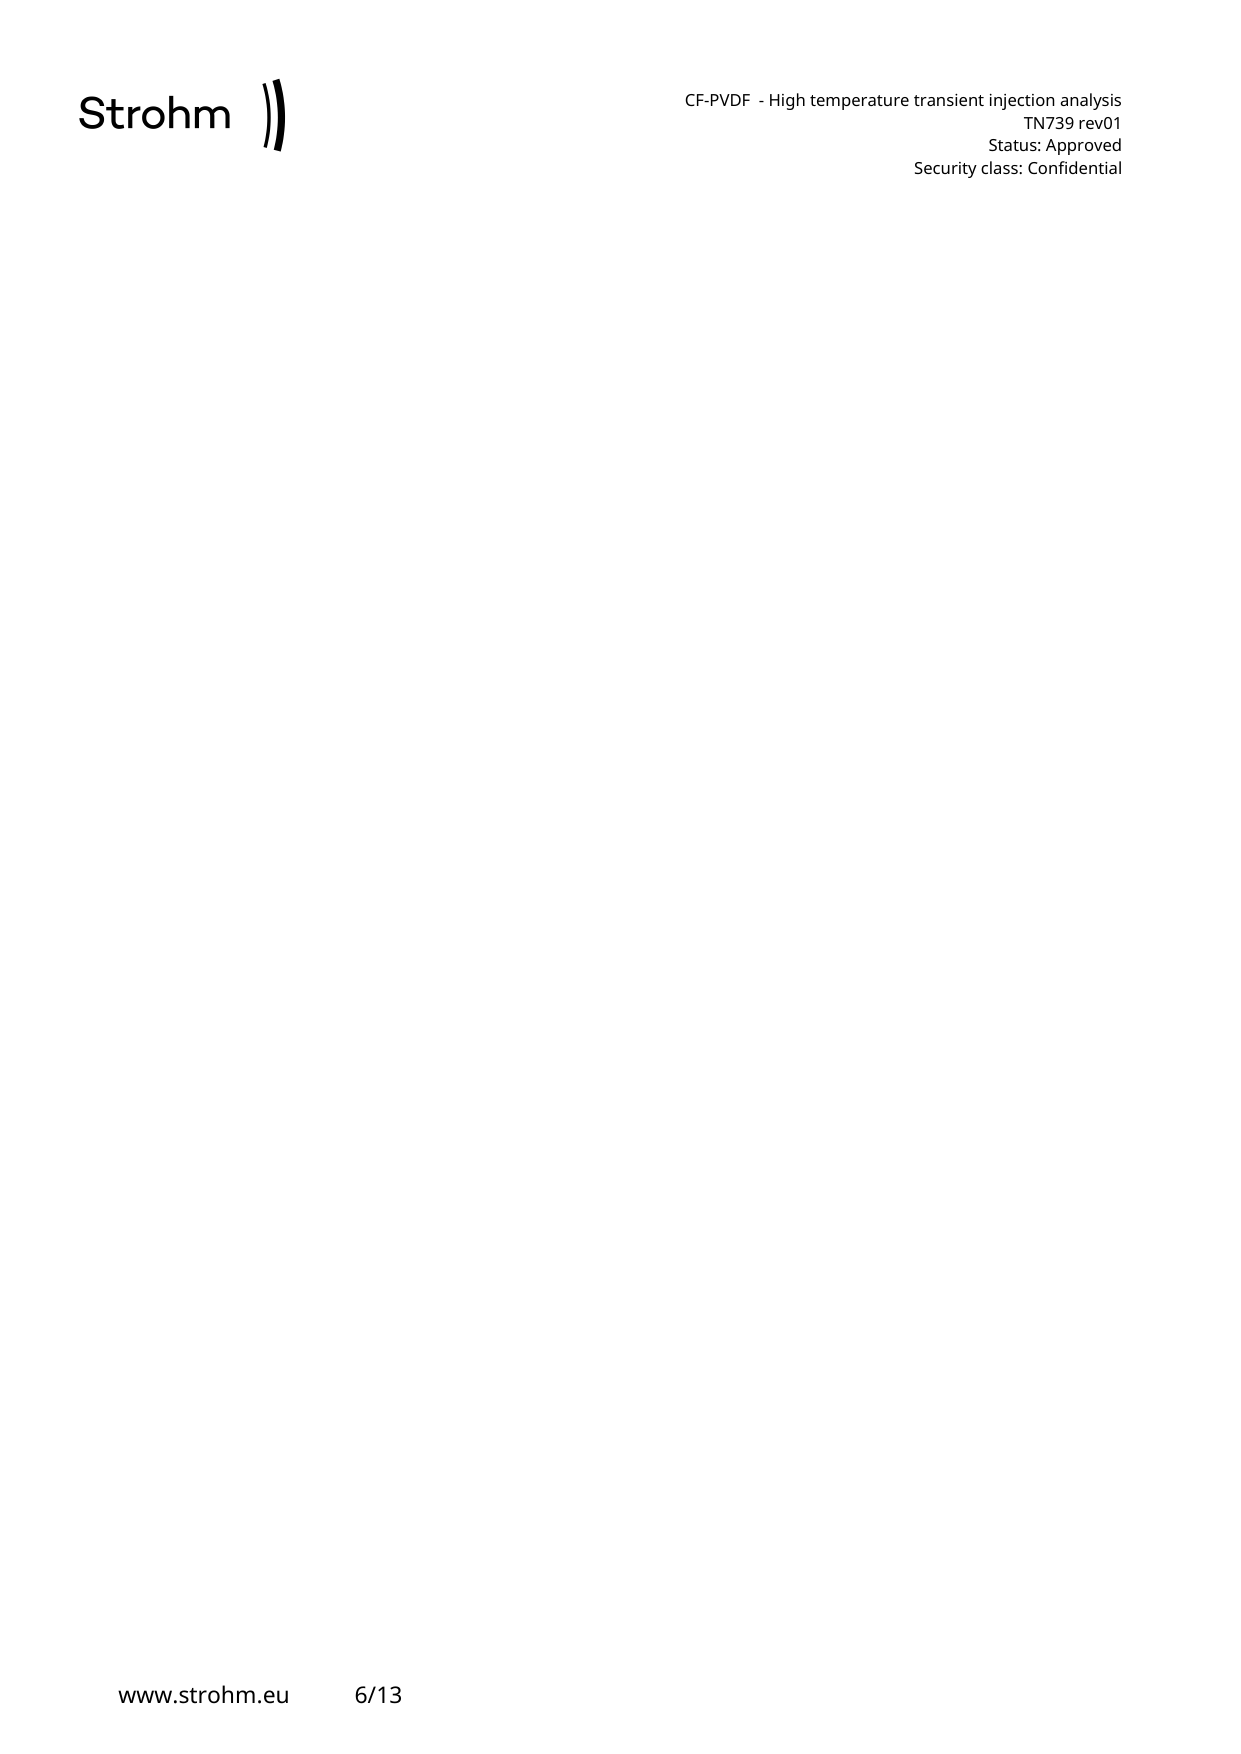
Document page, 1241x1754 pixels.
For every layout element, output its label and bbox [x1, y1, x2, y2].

picture [37, 43, 333, 192]
